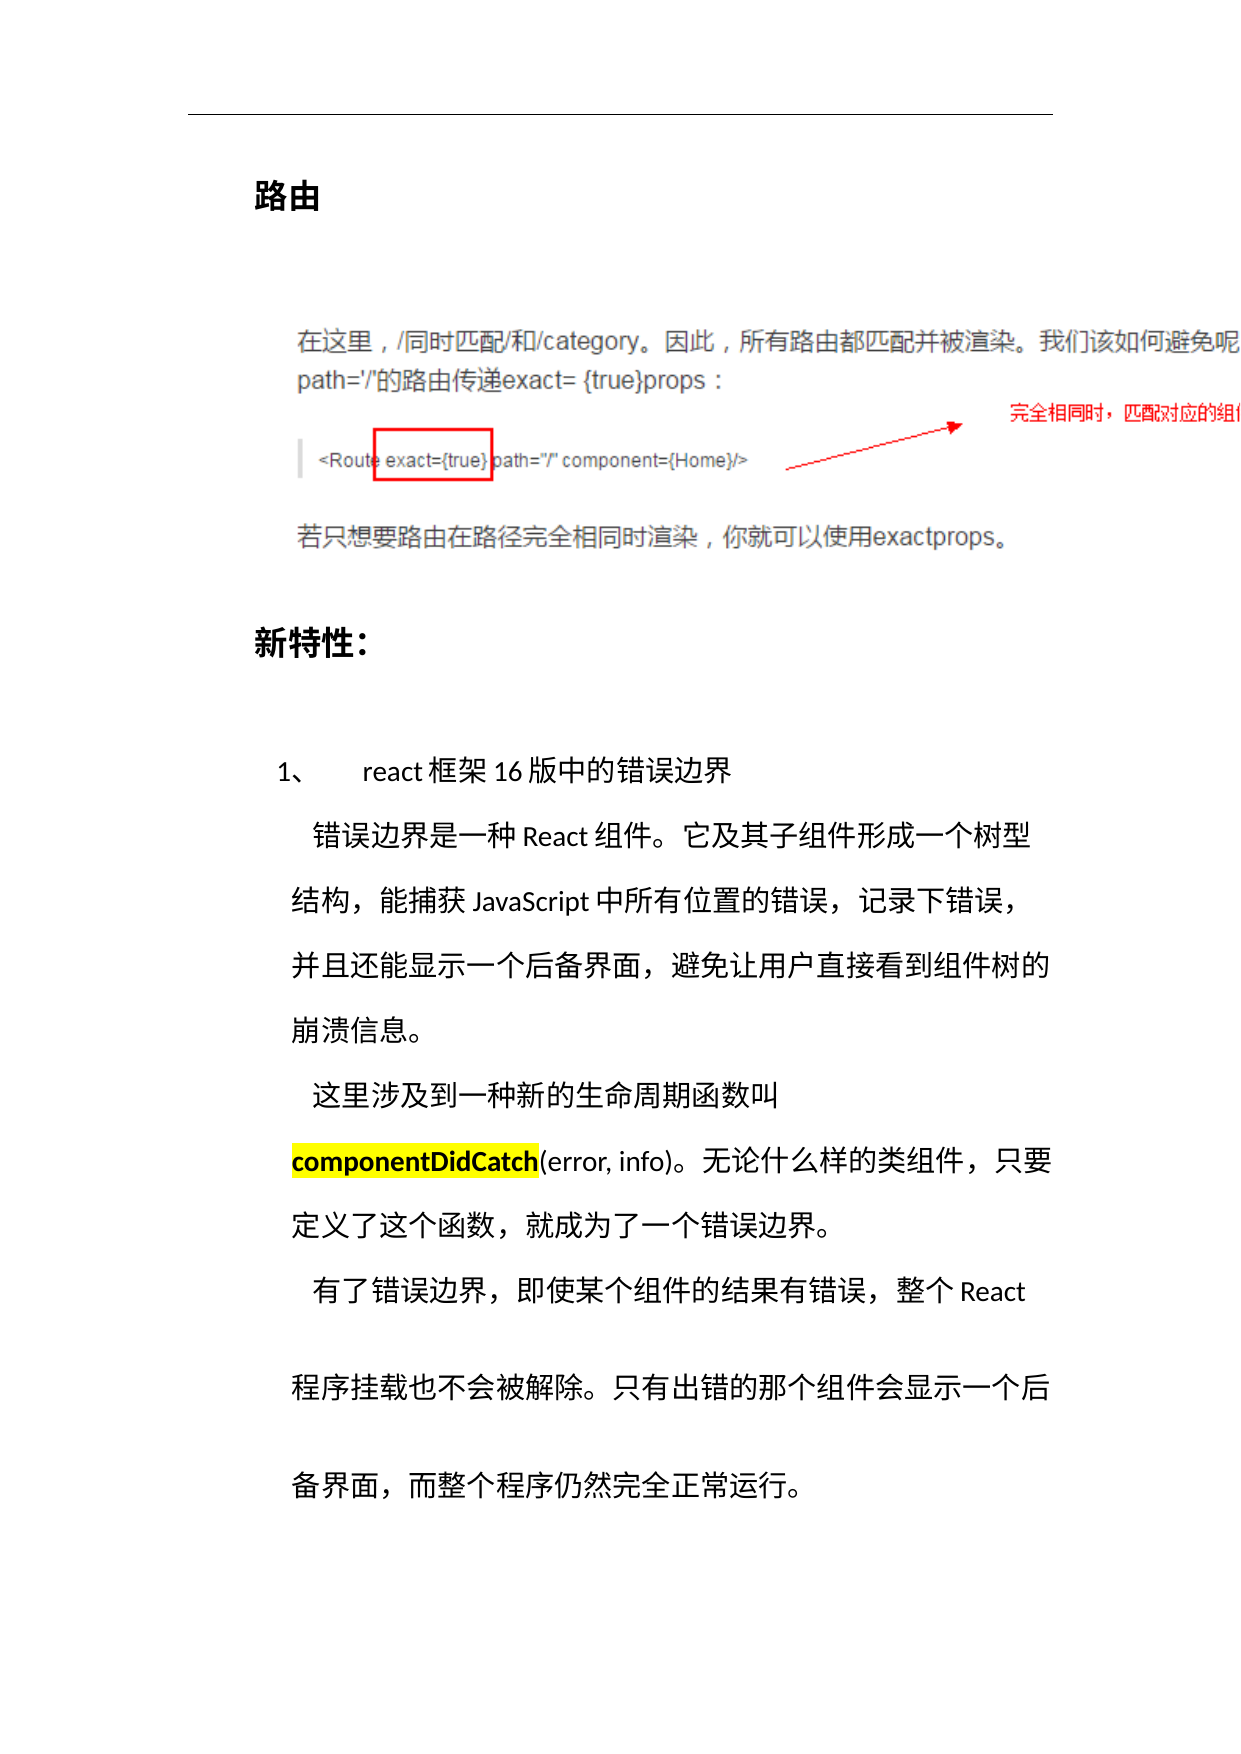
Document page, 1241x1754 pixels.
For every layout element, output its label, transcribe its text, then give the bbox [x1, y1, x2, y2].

subtitle 新特性： [187, 609, 1053, 674]
text 这里涉及到一种新的生命周期函数叫componentDidCatch(error, info)。无论什么样的类组件，只要定义了这个函数，就成为了一个错误边界。 [292, 1061, 1053, 1256]
list react框架16版中的错误边界 [276, 736, 1053, 801]
picture [245, 289, 1241, 569]
text 错误边界是一种React组件。它及其子组件形成一个树型结构，能捕获JavaScript中所有位置的错误，记录下错误，并且还能显示一个后备界面，避免让用户直接看到组件树的崩溃信息。 [292, 801, 1053, 1061]
text 有了错误边界，即使某个组件的结果有错误，整个React程序挂载也不会被解除。只有出错的那个组件会显示一个后备界面，而整个程序仍然完全正常运行。 [292, 1256, 1053, 1516]
subtitle 路由 [187, 162, 1053, 227]
